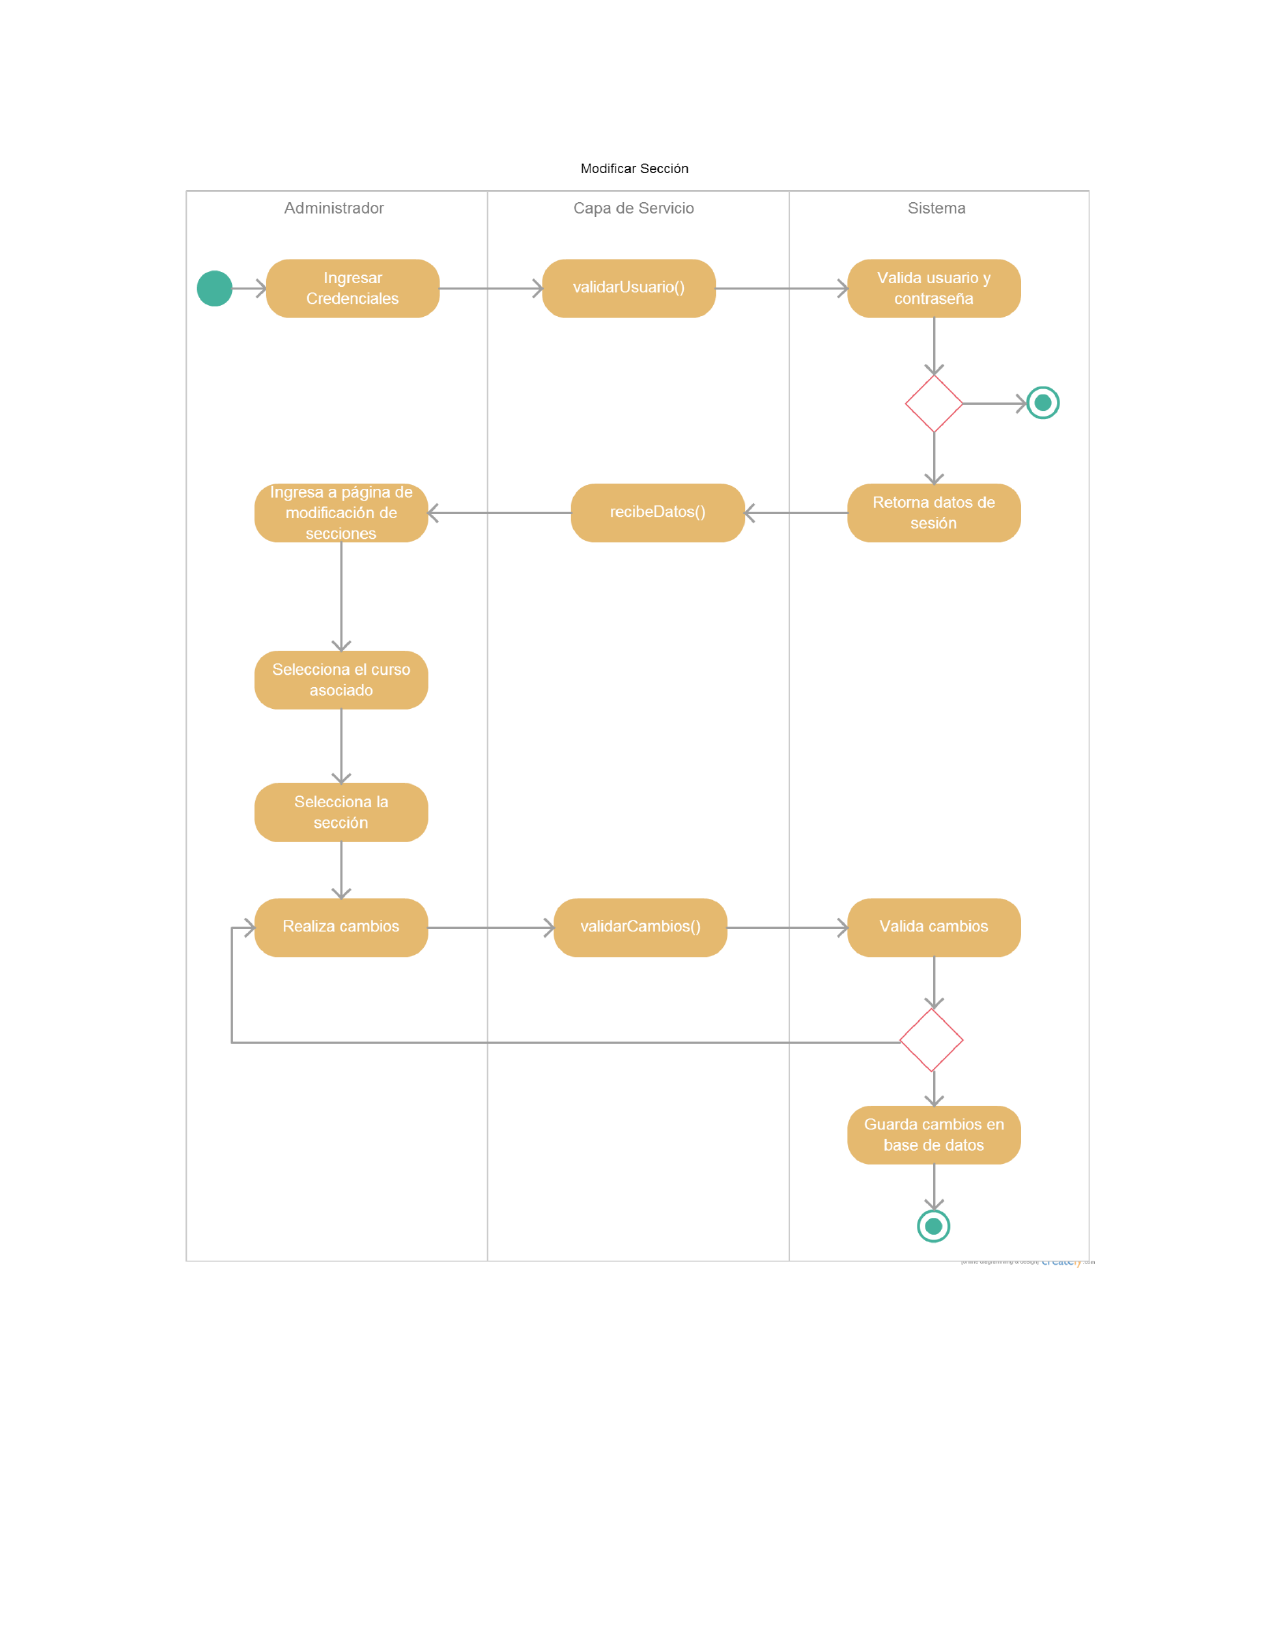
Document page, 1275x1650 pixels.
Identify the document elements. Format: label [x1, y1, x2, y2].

picture [177, 147, 1098, 1270]
